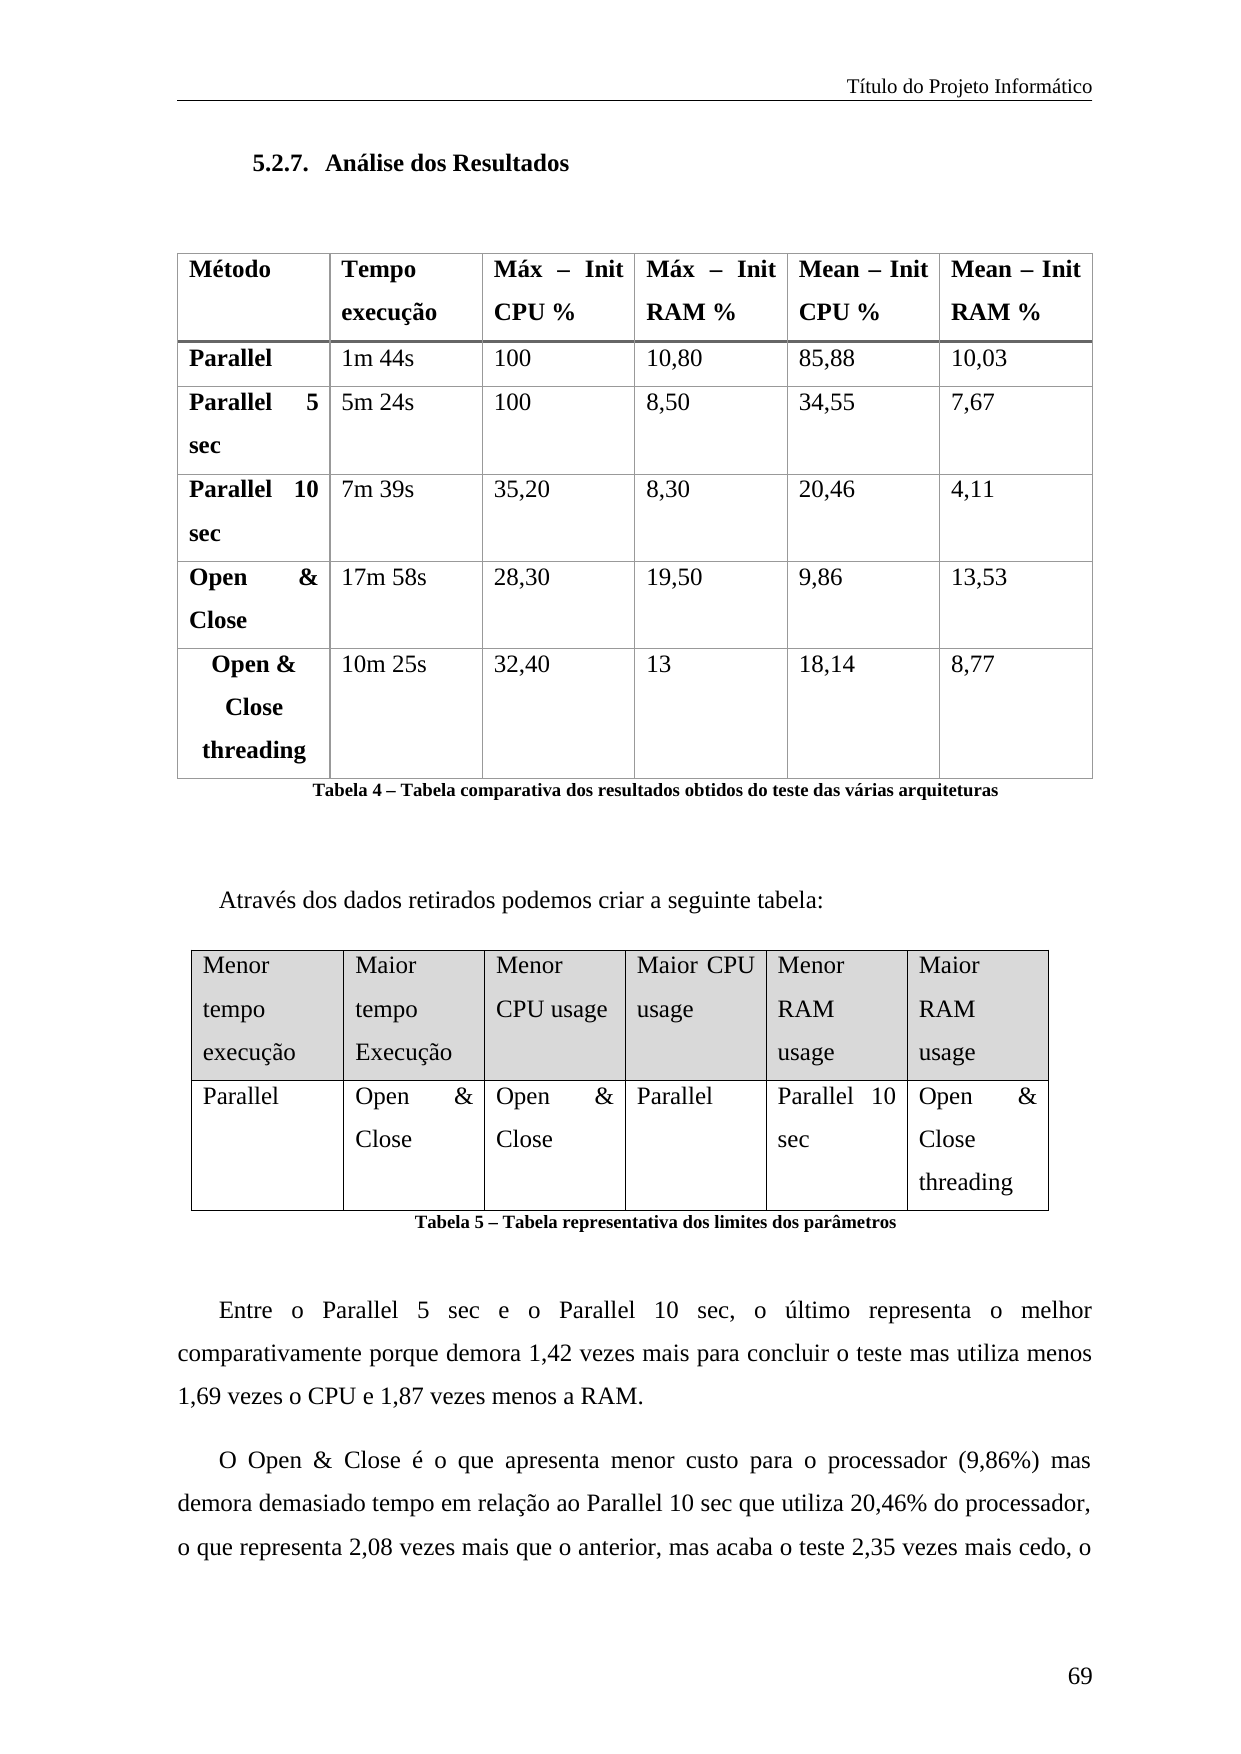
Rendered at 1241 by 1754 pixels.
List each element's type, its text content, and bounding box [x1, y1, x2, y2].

table_cell Parallel [192, 1081, 343, 1210]
subtitle Análise dos Resultados [252, 148, 1092, 176]
table_header Menor CPU usage [485, 951, 625, 1080]
table_header Método [178, 254, 329, 340]
table_header Menor RAM usage [767, 951, 907, 1080]
table_cell 17m 58s [331, 562, 482, 648]
table_cell 32,40 [483, 649, 634, 778]
table_cell 10,03 [940, 343, 1092, 386]
table_cell 20,46 [788, 475, 939, 561]
table_header Maior RAM usage [908, 951, 1048, 1080]
table_cell 28,30 [483, 562, 634, 648]
table_cell Parallel 10 sec [767, 1081, 907, 1210]
table_header Mean – Init CPU % [788, 254, 939, 340]
table_cell 9,86 [788, 562, 939, 648]
table_cell 4,11 [940, 475, 1092, 561]
table_cell 8,50 [635, 387, 787, 473]
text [177, 1445, 1092, 1560]
table_cell Open & Close [178, 562, 329, 648]
table_header Maior CPU usage [626, 951, 766, 1080]
table_cell 100 [483, 343, 634, 386]
table_cell 35,20 [483, 475, 634, 561]
table_cell 13 [635, 649, 787, 778]
table_cell Parallel 10 sec [178, 475, 329, 561]
table_cell 85,88 [788, 343, 939, 386]
table_cell 7,67 [940, 387, 1092, 473]
text Através dos dados retirados podemos criar a seguinte tabela: [177, 886, 1092, 914]
table_cell 1m 44s [331, 343, 482, 386]
table_cell 34,55 [788, 387, 939, 473]
table_cell Parallel [178, 343, 329, 386]
table_cell 100 [483, 387, 634, 473]
table_cell Parallel 5 sec [178, 387, 329, 473]
table_header Mean – Init RAM % [940, 254, 1092, 340]
table_cell Open & Close threading [178, 649, 329, 778]
table_cell Open & Close threading [908, 1081, 1048, 1210]
table_header Maior tempo Execução [344, 951, 484, 1080]
table_cell 7m 39s [331, 475, 482, 561]
table_cell Open & Close [344, 1081, 484, 1210]
table_cell 8,30 [635, 475, 787, 561]
table_header Tempo execução [331, 254, 482, 340]
table_cell 8,77 [940, 649, 1092, 778]
table_cell Open & Close [485, 1081, 625, 1210]
text Entre o Parallel 5 sec e o Parallel 10 sec, o último representa o melhor comparativamente porque demora 1,42 vezes mais para concluir o teste mas utiliza menos 1,69 vezes o CPU e 1,87 vezes menos a RAM. [177, 1295, 1092, 1410]
table_cell 10,80 [635, 343, 787, 386]
table_cell 10m 25s [331, 649, 482, 778]
table_header Máx – Init RAM % [635, 254, 787, 340]
table_cell Parallel [626, 1081, 766, 1210]
table_header Máx – Init CPU % [483, 254, 634, 340]
table_cell 19,50 [635, 562, 787, 648]
table_header Menor tempo execução [192, 951, 343, 1080]
table_cell 5m 24s [331, 387, 482, 473]
table_cell 18,14 [788, 649, 939, 778]
table_cell 13,53 [940, 562, 1092, 648]
